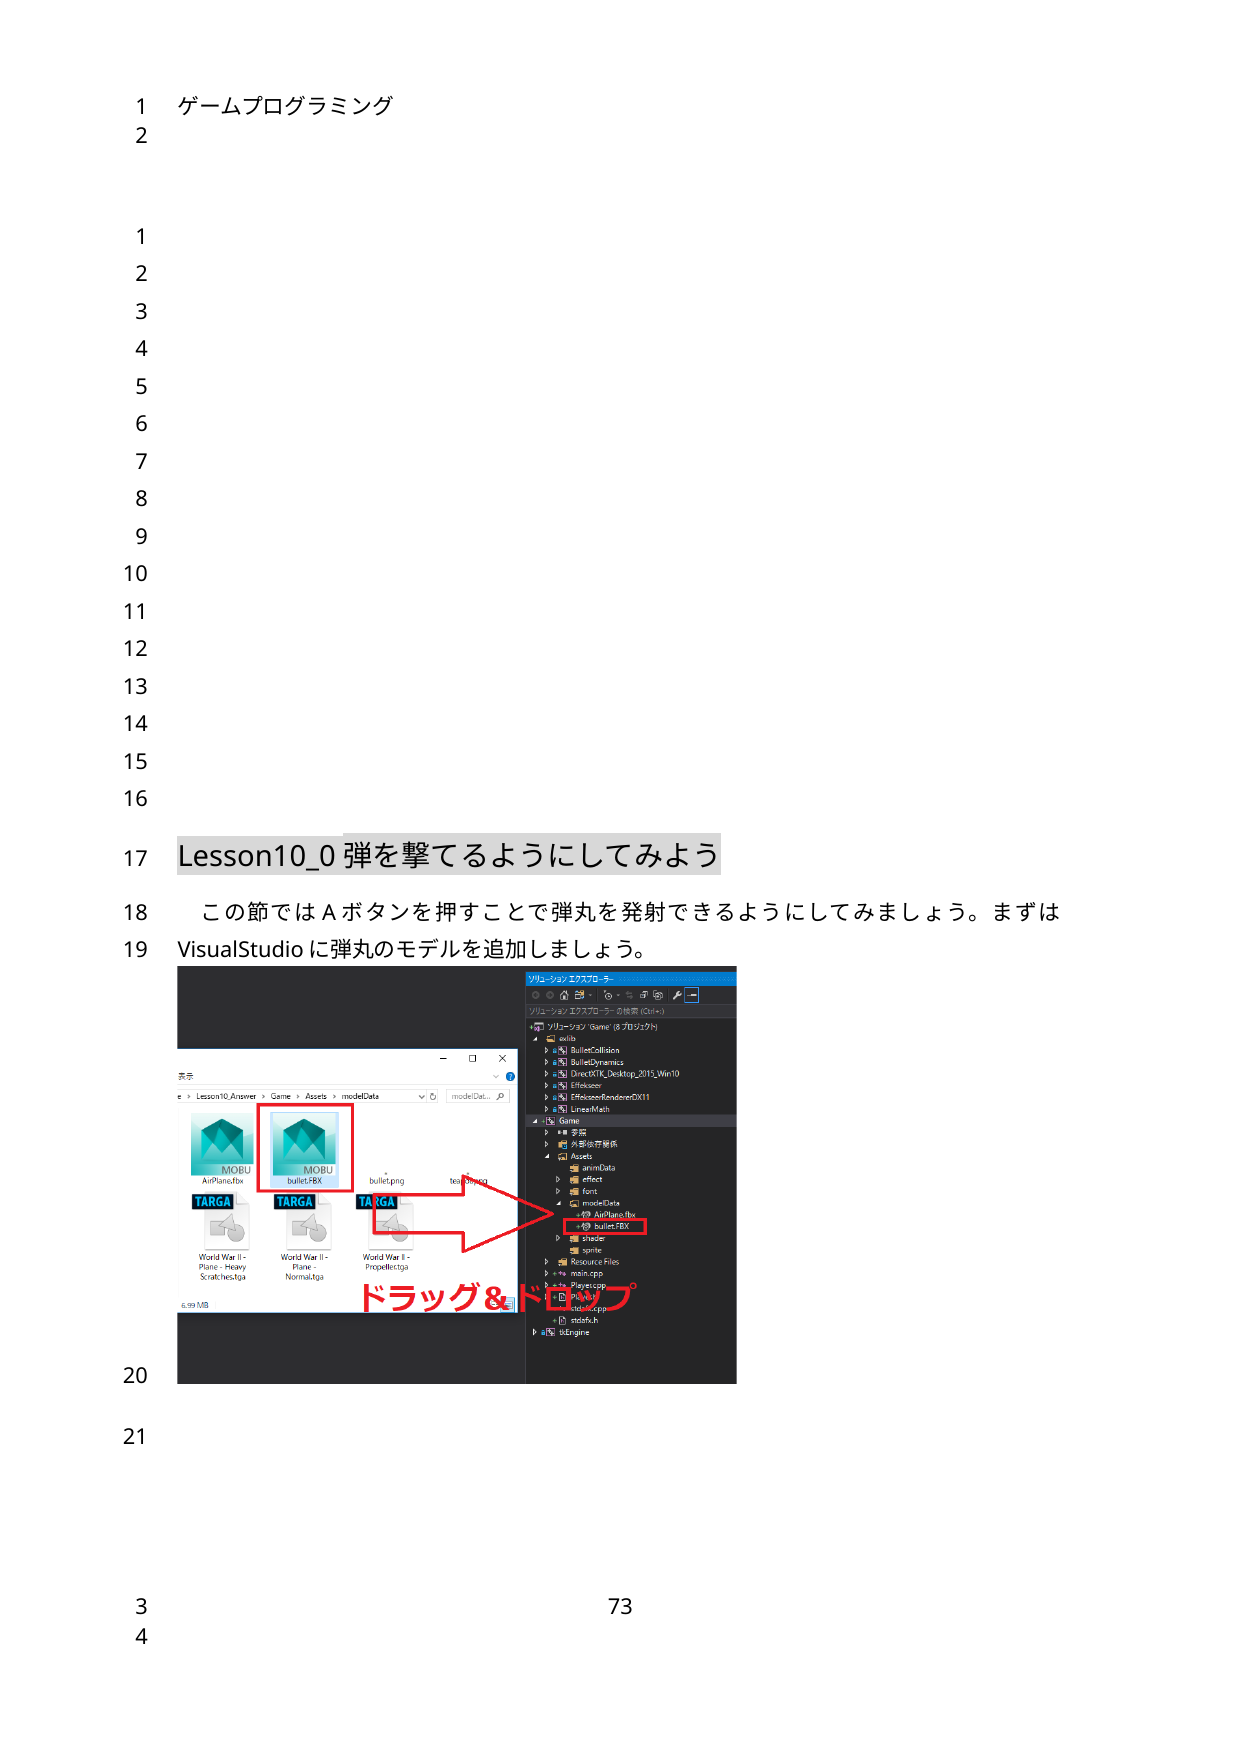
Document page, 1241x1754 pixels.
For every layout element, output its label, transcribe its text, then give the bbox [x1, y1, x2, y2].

subtitle Lesson10_0 弾を撃てるようにしてみよう [177, 817, 1063, 892]
text この節ではAボタンを押すことで弾丸を発射できるようにしてみましょう。まずはVisualStudioに弾丸のモデルを追加しましょう。 [177, 892, 1063, 967]
picture [177, 966, 737, 1384]
